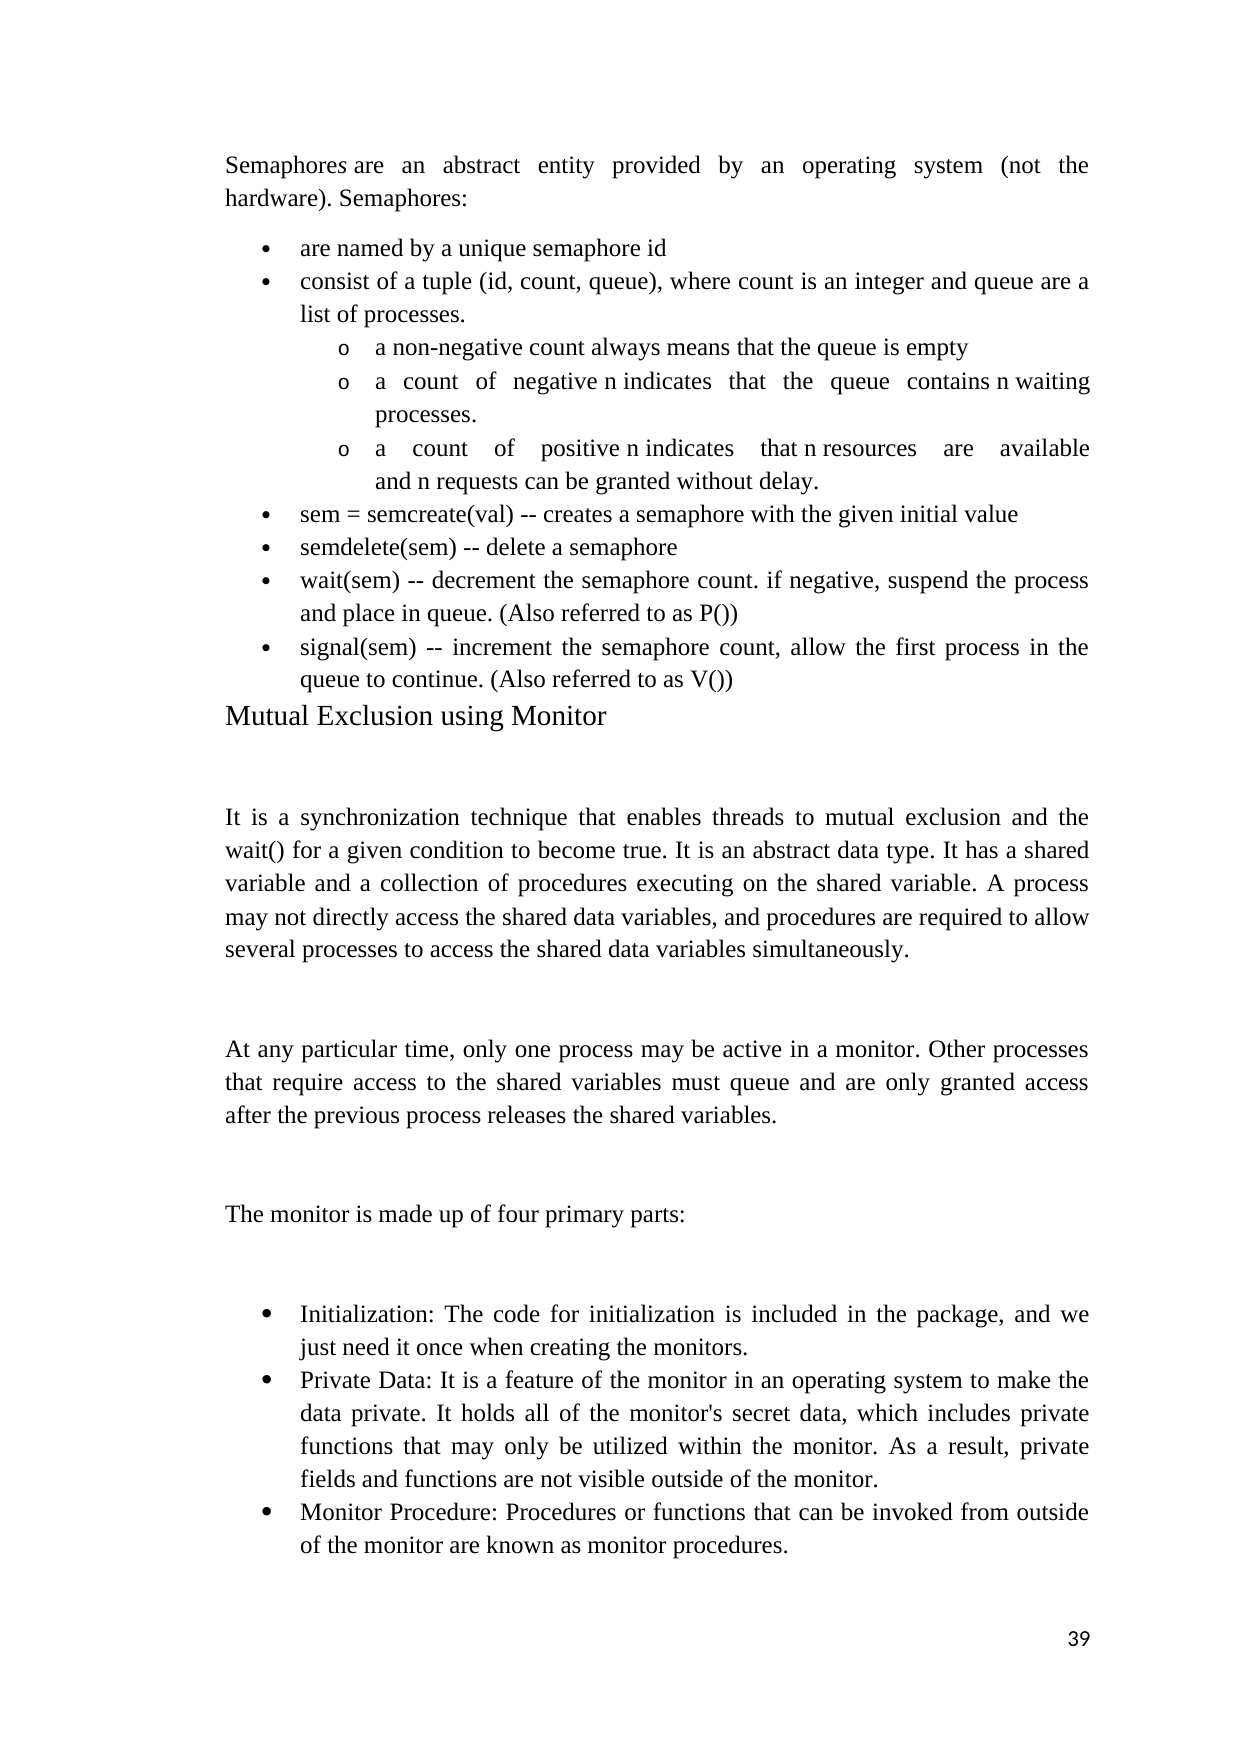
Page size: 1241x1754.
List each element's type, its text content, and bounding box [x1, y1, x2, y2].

list a count of negative n indicates that the queue contains n waiting processes. [337, 366, 1090, 428]
list wait(sem) -- decrement the semaphore count. if negative, suspend the process and place in queue. (Also referred to as P()) [262, 566, 1090, 627]
list Private Data: It is a feature of the monitor in an operating system to make the data private. It holds all of the monitor's secret data, which includes private functions that may only be utilized within the monitor. As a result, private fields and functions are not visible outside of the monitor. [262, 1365, 1090, 1493]
list signal(sem) -- increment the semaphore count, allow the first process in the queue to continue. (Also referred to as V()) [262, 632, 1090, 693]
list Monitor Procedure: Procedures or functions that can be invoked from outside of the monitor are known as monitor procedures. [262, 1497, 1090, 1559]
list sem = semcreate(val) -- creates a semaphore with the given initial value [262, 499, 1090, 528]
text Mutual Exclusion using Monitor [225, 698, 1090, 731]
list consist of a tuple (id, count, queue), where count is an integer and queue are a list of processes. [262, 266, 1090, 327]
list a non-negative count always means that the queue is empty [337, 332, 1090, 361]
text It is a synchronization technique that enables threads to mutual exclusion and the wait() for a given condition to become true. It is an abstract data type. It has a shared variable and a collection of procedures executing on the shared variable. A process may not directly access the shared data variables, and procedures are required to allow several processes to access the shared data variables simultaneously. [225, 802, 1090, 963]
text At any particular time, only one process may be active in a monitor. Other processes that require access to the shared variables must queue and are only granted access after the previous process releases the shared variables. [225, 1034, 1090, 1129]
text The monitor is made up of four primary parts: [225, 1199, 1090, 1228]
list semdelete(sem) -- delete a semaphore [262, 532, 1090, 561]
list a count of positive n indicates that n resources are available and n requests can be granted without delay. [337, 433, 1090, 495]
list Initialization: The code for initialization is included in the package, and we just need it once when creating the monitors. [262, 1299, 1090, 1361]
text Semaphores are an abstract entity provided by an operating system (not the hardware). Semaphores: [225, 150, 1090, 212]
list are named by a unique semaphore id [262, 233, 1090, 261]
